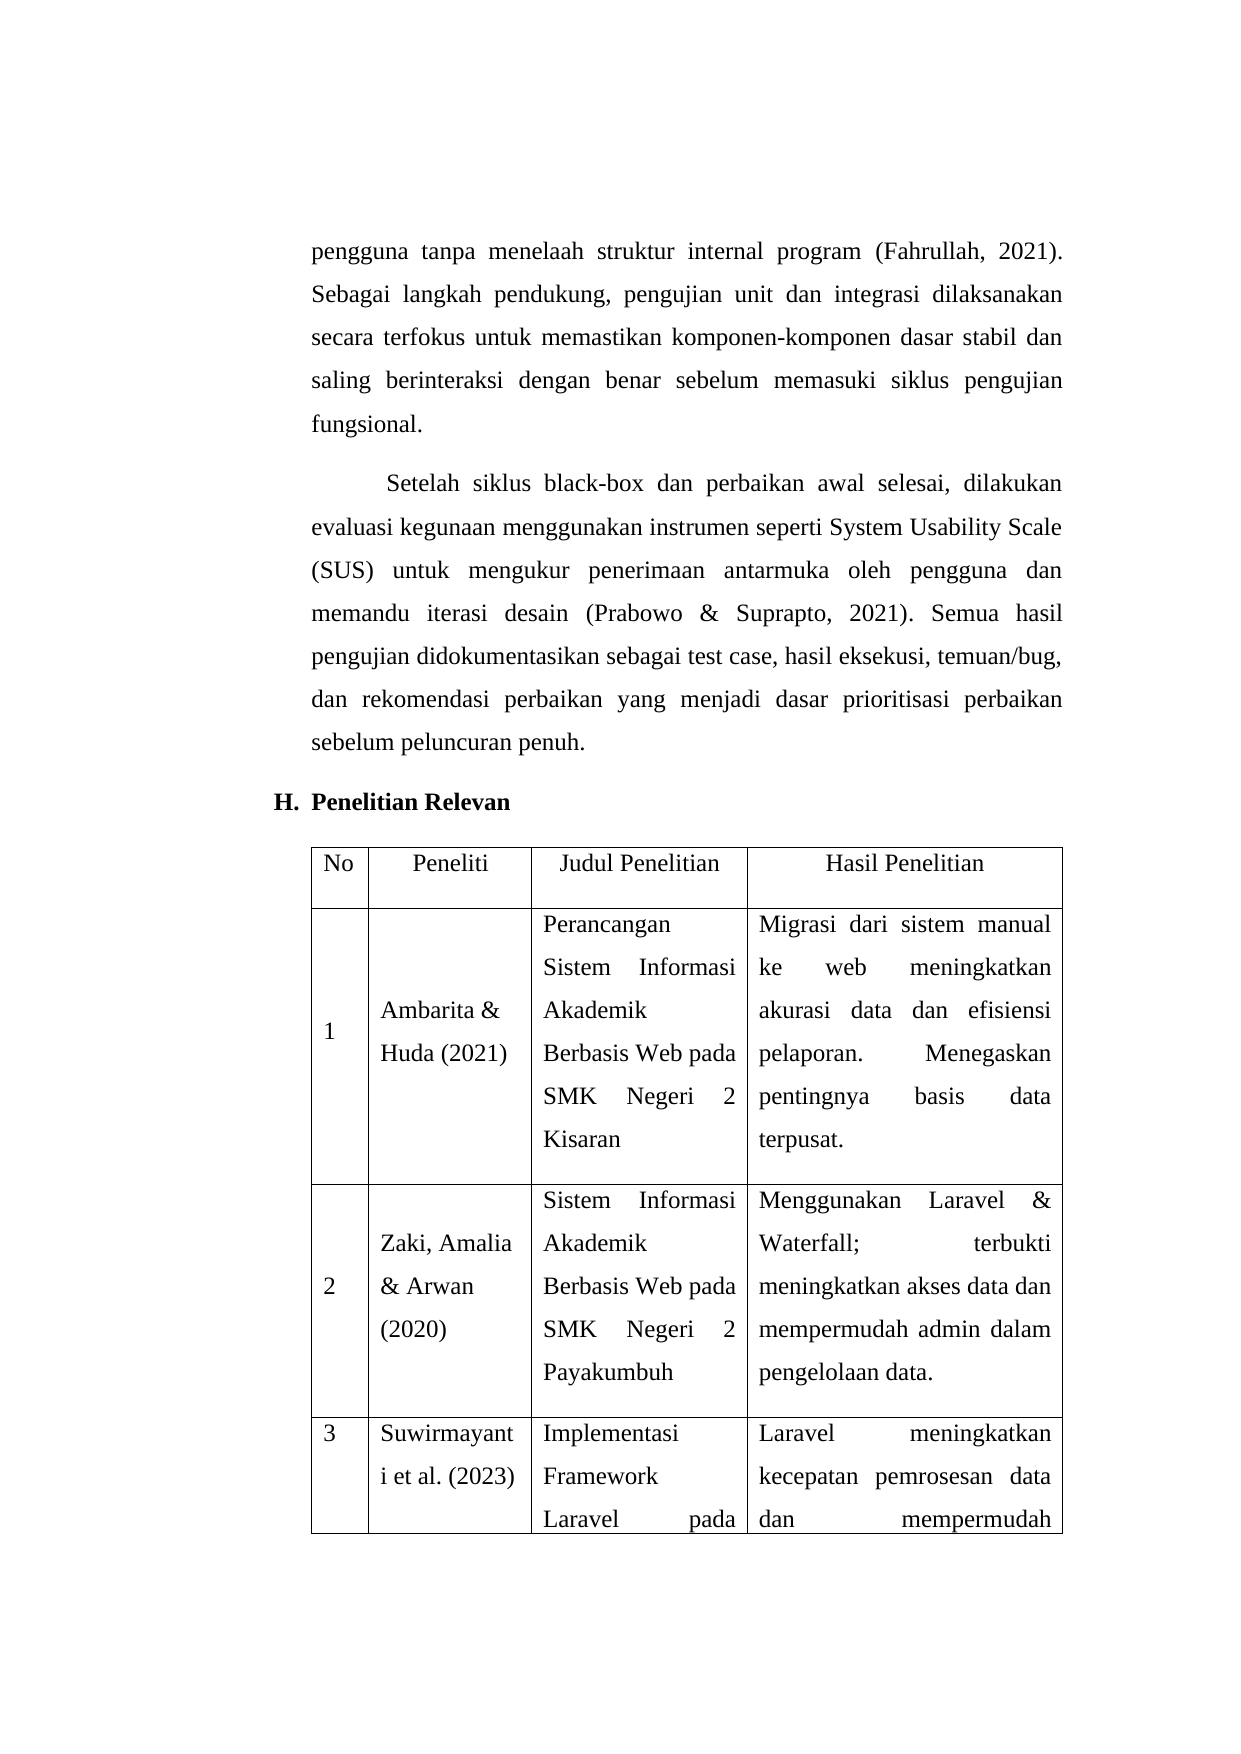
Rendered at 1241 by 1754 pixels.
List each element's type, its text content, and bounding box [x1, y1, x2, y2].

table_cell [748, 1418, 1062, 1533]
table_header No [312, 848, 368, 908]
table_header Peneliti [369, 848, 531, 908]
table_cell Ambarita & Huda (2021) [369, 909, 531, 1184]
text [311, 236, 1063, 437]
table_cell 2 [312, 1185, 368, 1417]
table_cell Migrasi dari sistem manual ke web meningkatkan akurasi data dan efisiensi pelaporan. Menegaskan pentingnya basis data terpusat. [748, 909, 1062, 1184]
text Penelitian Relevan [274, 787, 1063, 816]
table_cell 3 [312, 1418, 368, 1533]
table_header Hasil Penelitian [748, 848, 1062, 908]
table_cell Perancangan Sistem Informasi Akademik Berbasis Web pada SMK Negeri 2 Kisaran [532, 909, 747, 1184]
table_header Judul Penelitian [532, 848, 747, 908]
table_cell 1 [312, 909, 368, 1184]
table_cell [369, 1418, 531, 1533]
table_cell Sistem Informasi Akademik Berbasis Web pada SMK Negeri 2 Payakumbuh [532, 1185, 747, 1417]
table_cell Zaki, Amalia & Arwan (2020) [369, 1185, 531, 1417]
table_cell Menggunakan Laravel & Waterfall; terbukti meningkatkan akses data dan mempermudah admin dalam pengelolaan data. [748, 1185, 1062, 1417]
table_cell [532, 1418, 747, 1533]
text Setelah siklus black-box dan perbaikan awal selesai, dilakukan evaluasi kegunaan menggunakan instrumen seperti System Usability Scale (SUS) untuk mengukur penerimaan antarmuka oleh pengguna dan memandu iterasi desain (Prabowo & Suprapto, 2021). Semua hasil pengujian didokumentasikan sebagai test case, hasil eksekusi, temuan/bug, dan rekomendasi perbaikan yang menjadi dasar prioritisasi perbaikan sebelum peluncuran penuh. [311, 468, 1063, 756]
